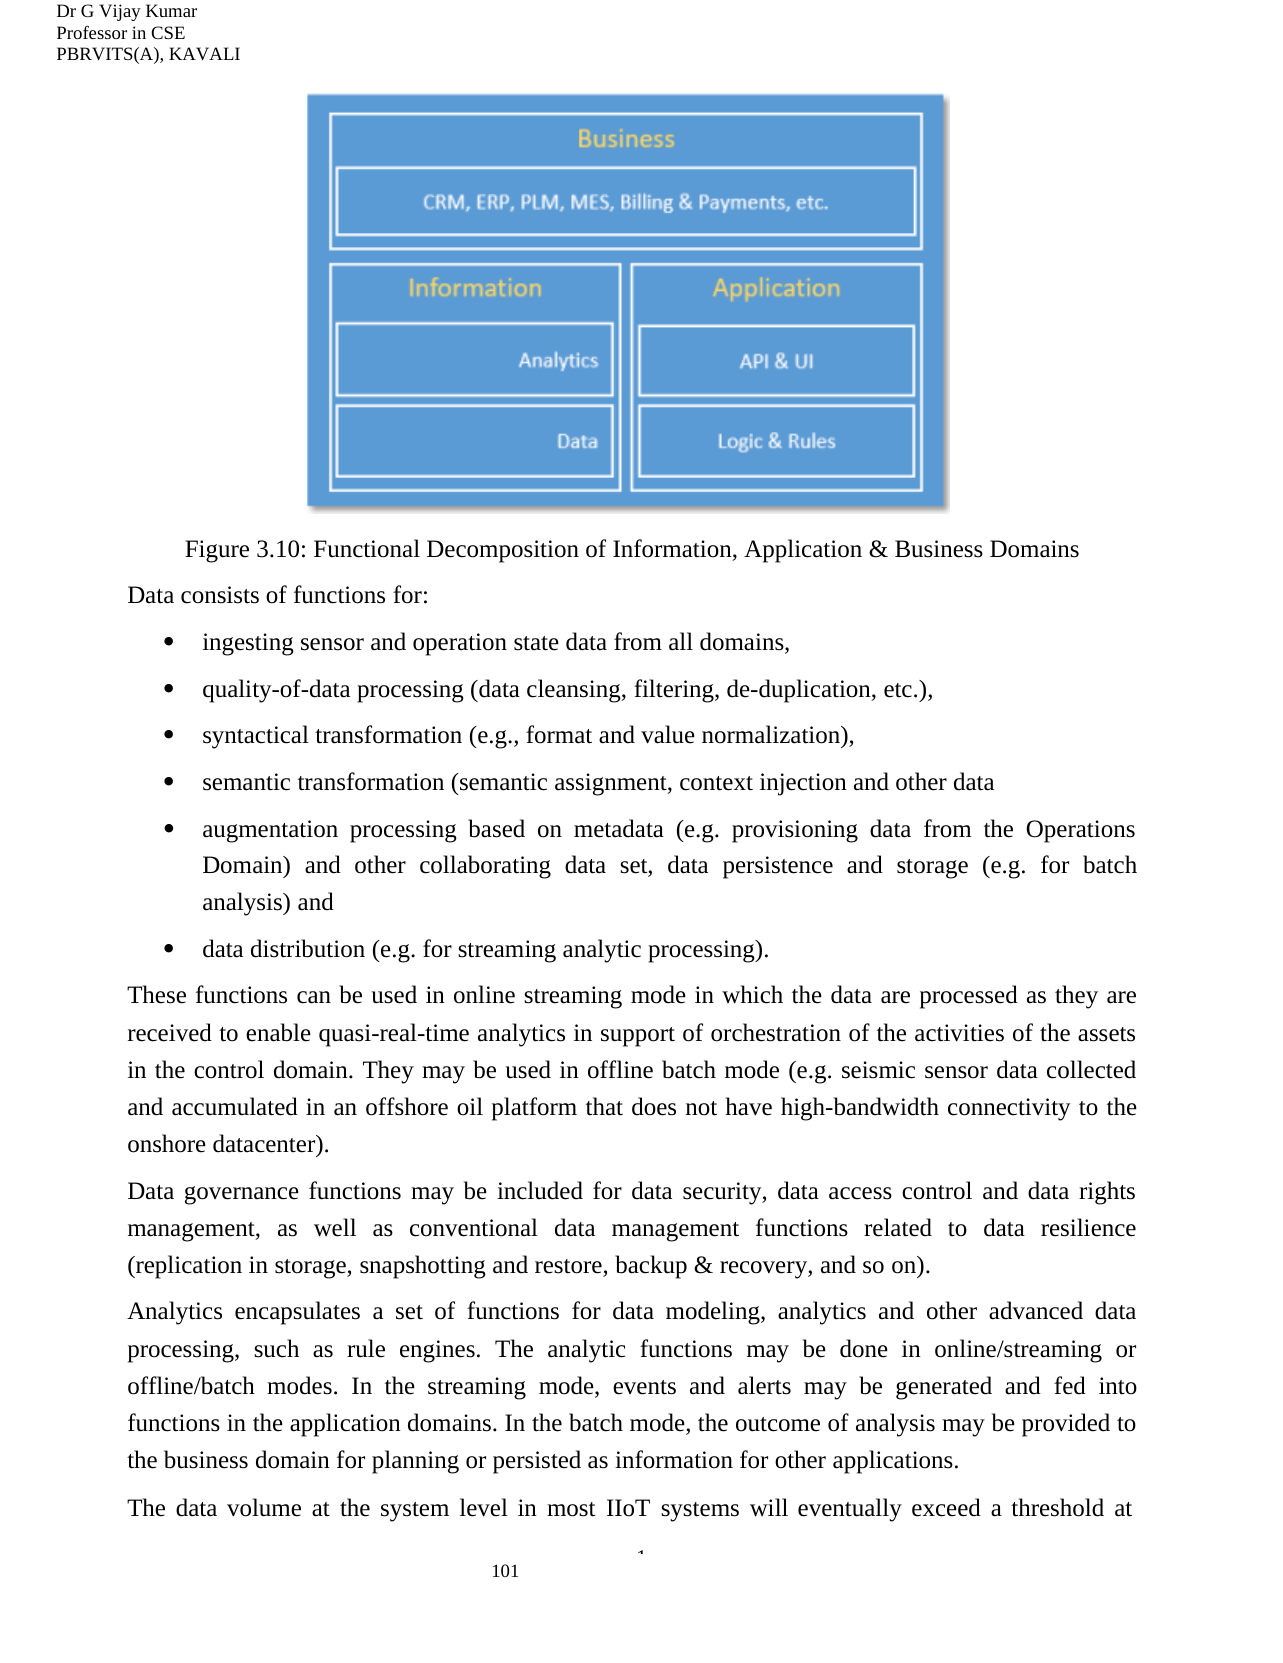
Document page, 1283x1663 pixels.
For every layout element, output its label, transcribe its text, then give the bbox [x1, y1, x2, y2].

picture [306, 91, 950, 514]
text These functions can be used in online streaming mode in which the data are processed as they are received to enable quasi-real-time analytics in support of orchestration of the activities of the assets in the control domain. They may be used in offline batch mode (e.g. seismic sensor data collected and accumulated in an offshore oil platform that does not have high-bandwidth connectivity to the onshore datacenter). [127, 980, 1138, 1158]
list augmentation processing based on metadata (e.g. provisioning data from the Operations Domain) and other collaborating data set, data persistence and storage (e.g. for batch analysis) and [164, 814, 1137, 916]
list semantic transformation (semantic assignment, context injection and other data [164, 767, 1272, 796]
text The data volume at the system level in most IIoT systems will eventually exceed a threshold at [127, 1493, 1272, 1521]
text Data governance functions may be included for data security, data access control and data rights management, as well as conventional data management functions related to data resilience (replication in storage, snapshotting and restore, backup & recovery, and so on). [127, 1176, 1137, 1279]
text Analytics encapsulates a set of functions for data modeling, analytics and other advanced data processing, such as rule engines. The analytic functions may be done in online/streaming or offline/batch modes. In the streaming mode, events and alerts may be generated and fed into functions in the application domains. In the batch mode, the outcome of analysis may be provided to the business domain for planning or persisted as information for other applications. [127, 1296, 1137, 1474]
list syntactical transformation (e.g., format and value normalization), [164, 721, 1272, 749]
list data distribution (e.g. for streaming analytic processing). [164, 934, 1272, 963]
list quality-of-data processing (data cleansing, filtering, de-duplication, etc.), [164, 674, 1272, 703]
list ingesting sensor and operation state data from all domains, [164, 627, 1272, 656]
text Figure 3.10: Functional Decomposition of Information, Application & Business Domains Data consists of functions for: [127, 534, 1098, 609]
